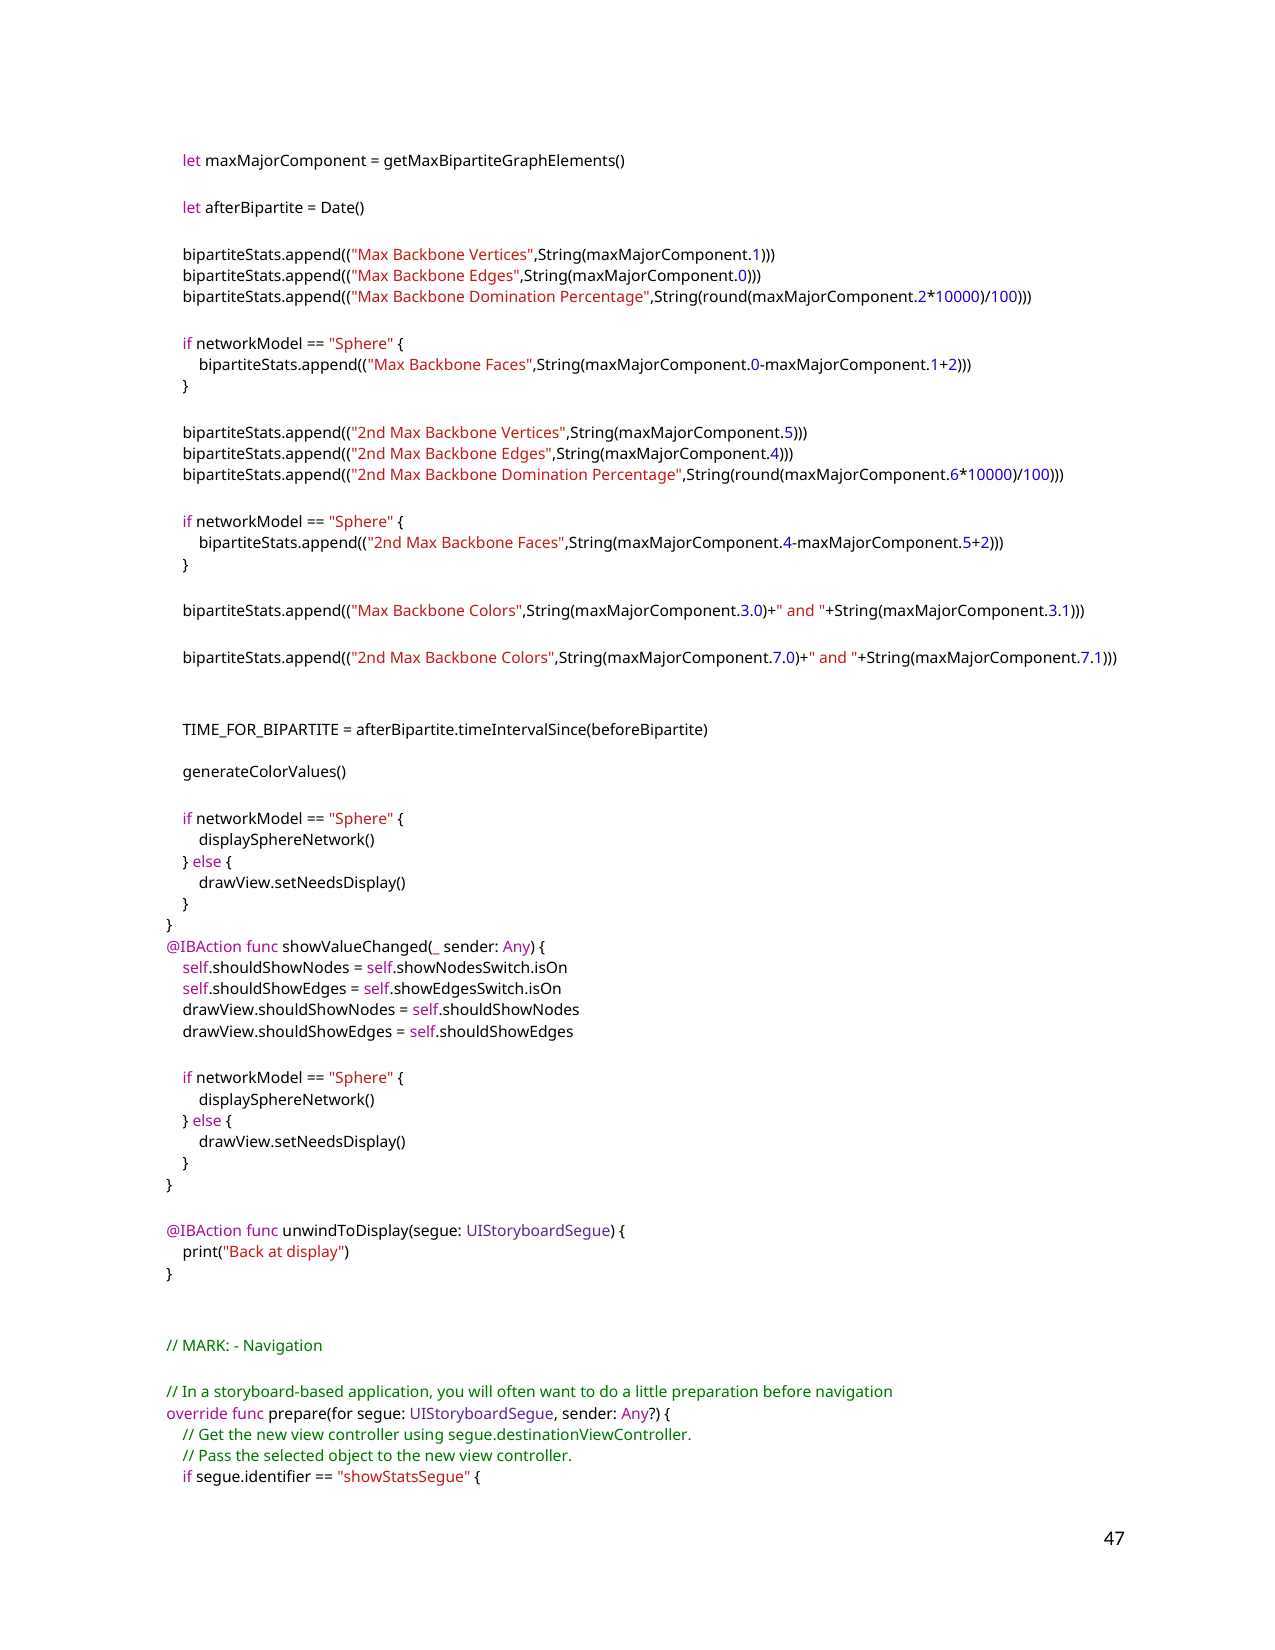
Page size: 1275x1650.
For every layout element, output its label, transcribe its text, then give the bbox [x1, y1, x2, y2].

text displaySphereNetwork() [150, 829, 1125, 850]
text if networkModel == "Sphere" { [150, 511, 1125, 532]
text print("Back at display") [150, 1241, 1125, 1262]
text } [150, 553, 1125, 574]
text self.shouldShowEdges = self.showEdgesSwitch.isOn [150, 978, 1125, 999]
text let afterBipartite = Date() [150, 197, 1125, 218]
text bipartiteStats.append(("2nd Max Backbone Domination Percentage",String(round(maxMajorComponent.6*10000)/100))) [150, 464, 1125, 485]
text } else { [150, 850, 1125, 872]
text override func prepare(for segue: UIStoryboardSegue, sender: Any?) { [150, 1402, 1125, 1424]
text bipartiteStats.append(("Max Backbone Faces",String(maxMajorComponent.0-maxMajorComponent.1+2))) [150, 354, 1125, 375]
text self.shouldShowNodes = self.showNodesSwitch.isOn [150, 957, 1125, 978]
text bipartiteStats.append(("Max Backbone Colors",String(maxMajorComponent.3.0)+" and "+String(maxMajorComponent.3.1))) [150, 600, 1125, 621]
text bipartiteStats.append(("Max Backbone Vertices",String(maxMajorComponent.1))) [150, 243, 1125, 264]
text if networkModel == "Sphere" { [150, 808, 1125, 829]
text bipartiteStats.append(("2nd Max Backbone Edges",String(maxMajorComponent.4))) [150, 443, 1125, 464]
text } else { [150, 1109, 1125, 1131]
text } [150, 893, 1125, 914]
text bipartiteStats.append(("Max Backbone Domination Percentage",String(round(maxMajorComponent.2*10000)/100))) [150, 286, 1125, 307]
text TIME_FOR_BIPARTITE = afterBipartite.timeIntervalSince(beforeBipartite) [150, 719, 1125, 740]
text // In a storyboard-based application, you will often want to do a little preparation before navigation [150, 1381, 1125, 1402]
text bipartiteStats.append(("2nd Max Backbone Vertices",String(maxMajorComponent.5))) [150, 422, 1125, 443]
text drawView.shouldShowEdges = self.shouldShowEdges [150, 1020, 1125, 1042]
text // Get the new view controller using segue.destinationViewController. [150, 1424, 1125, 1445]
text drawView.setNeedsDisplay() [150, 872, 1125, 893]
text displaySphereNetwork() [150, 1088, 1125, 1109]
text if networkModel == "Sphere" { [150, 332, 1125, 354]
text let maxMajorComponent = getMaxBipartiteGraphElements() [150, 150, 1125, 171]
text @IBAction func showValueChanged(_ sender: Any) { [150, 935, 1125, 957]
text if segue.identifier == "showStatsSegue" { [150, 1466, 1125, 1487]
text // Pass the selected object to the new view controller. [150, 1445, 1125, 1466]
text bipartiteStats.append(("Max Backbone Edges",String(maxMajorComponent.0))) [150, 264, 1125, 286]
text if networkModel == "Sphere" { [150, 1067, 1125, 1088]
text } [150, 1262, 1125, 1284]
text drawView.shouldShowNodes = self.shouldShowNodes [150, 999, 1125, 1020]
text generateColorValues() [150, 761, 1125, 782]
text } [150, 375, 1125, 396]
text drawView.setNeedsDisplay() [150, 1131, 1125, 1152]
text bipartiteStats.append(("2nd Max Backbone Colors",String(maxMajorComponent.7.0)+" and "+String(maxMajorComponent.7.1))) [150, 647, 1125, 668]
text @IBAction func unwindToDisplay(segue: UIStoryboardSegue) { [150, 1220, 1125, 1241]
text } [150, 1173, 1125, 1194]
text } [150, 914, 1125, 935]
text // MARK: - Navigation [150, 1334, 1125, 1356]
text } [150, 1152, 1125, 1173]
text bipartiteStats.append(("2nd Max Backbone Faces",String(maxMajorComponent.4-maxMajorComponent.5+2))) [150, 532, 1125, 553]
